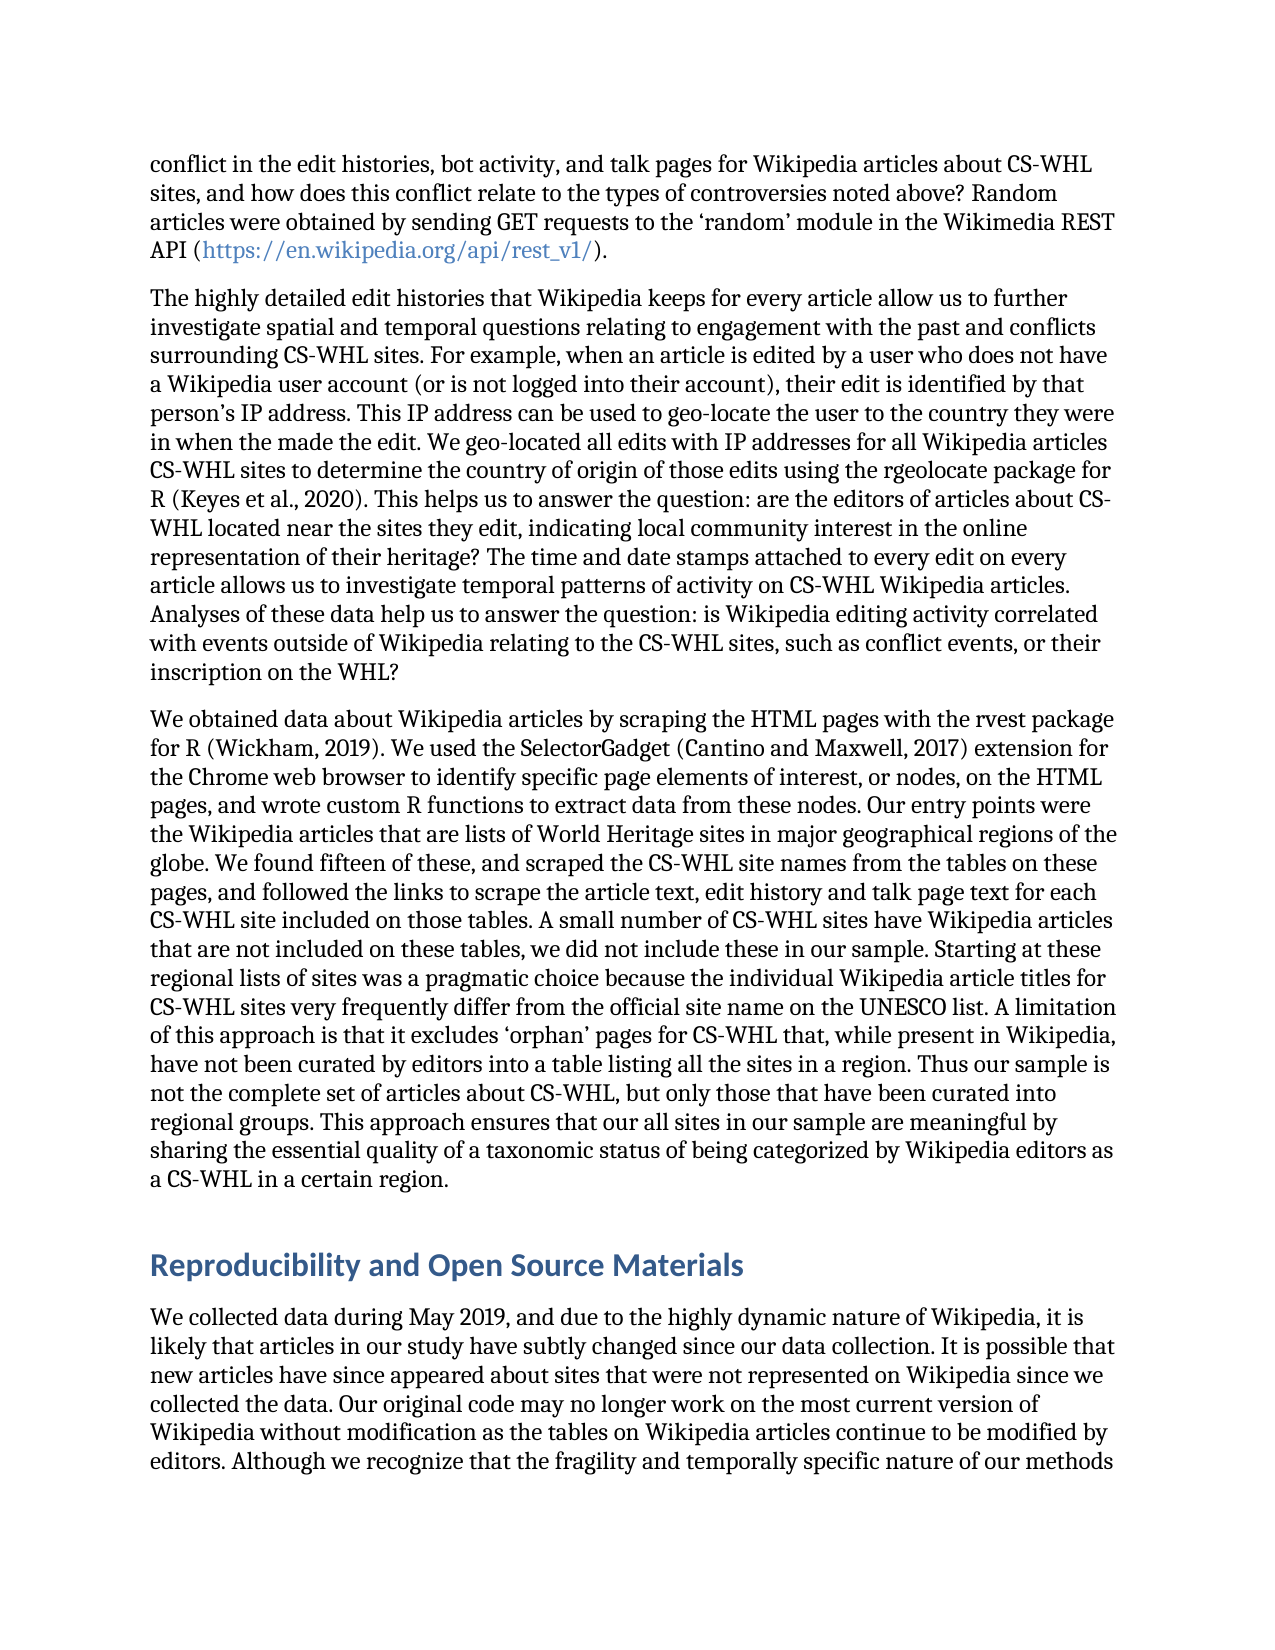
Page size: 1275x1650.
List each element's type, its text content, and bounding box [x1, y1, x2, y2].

text The highly detailed edit histories that Wikipedia keeps for every article allow us to further investigate spatial and temporal questions relating to engagement with the past and conflicts surrounding CS-WHL sites. For example, when an article is edited by a user who does not have a Wikipedia user account (or is not logged into their account), their edit is identified by that person’s IP address. This IP address can be used to geo-locate the user to the country they were in when the made the edit. We geo-located all edits with IP addresses for all Wikipedia articles CS-WHL sites to determine the country of origin of those edits using the rgeolocate package for R (Keyes et al., 2020). This helps us to answer the question: are the editors of articles about CS-WHL located near the sites they edit, indicating local community interest in the online representation of their heritage? The time and date stamps attached to every edit on every article allows us to investigate temporal patterns of activity on CS-WHL Wikipedia articles. Analyses of these data help us to answer the question: is Wikipedia editing activity correlated with events outside of Wikipedia relating to the CS-WHL sites, such as conflict events, or their inscription on the WHL? [150, 284, 1125, 686]
subtitle Reproducibility and Open Source Materials [150, 1244, 1125, 1284]
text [150, 1303, 1125, 1476]
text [150, 150, 1125, 265]
text We obtained data about Wikipedia articles by scraping the HTML pages with the rvest package for R (Wickham, 2019). We used the SelectorGadget (Cantino and Maxwell, 2017) extension for the Chrome web browser to identify specific page elements of interest, or nodes, on the HTML pages, and wrote custom R functions to extract data from these nodes. Our entry points were the Wikipedia articles that are lists of World Heritage sites in major geographical regions of the globe. We found fifteen of these, and scraped the CS-WHL site names from the tables on these pages, and followed the links to scrape the article text, edit history and talk page text for each CS-WHL site included on those tables. A small number of CS-WHL sites have Wikipedia articles that are not included on these tables, we did not include these in our sample. Starting at these regional lists of sites was a pragmatic choice because the individual Wikipedia article titles for CS-WHL sites very frequently differ from the official site name on the UNESCO list. A limitation of this approach is that it excludes ‘orphan’ pages for CS-WHL that, while present in Wikipedia, have not been curated by editors into a table listing all the sites in a region. Thus our sample is not the complete set of articles about CS-WHL, but only those that have been curated into regional groups. This approach ensures that our all sites in our sample are meaningful by sharing the essential quality of a taxonomic status of being categorized by Wikipedia editors as a CS-WHL in a certain region. [150, 705, 1125, 1194]
